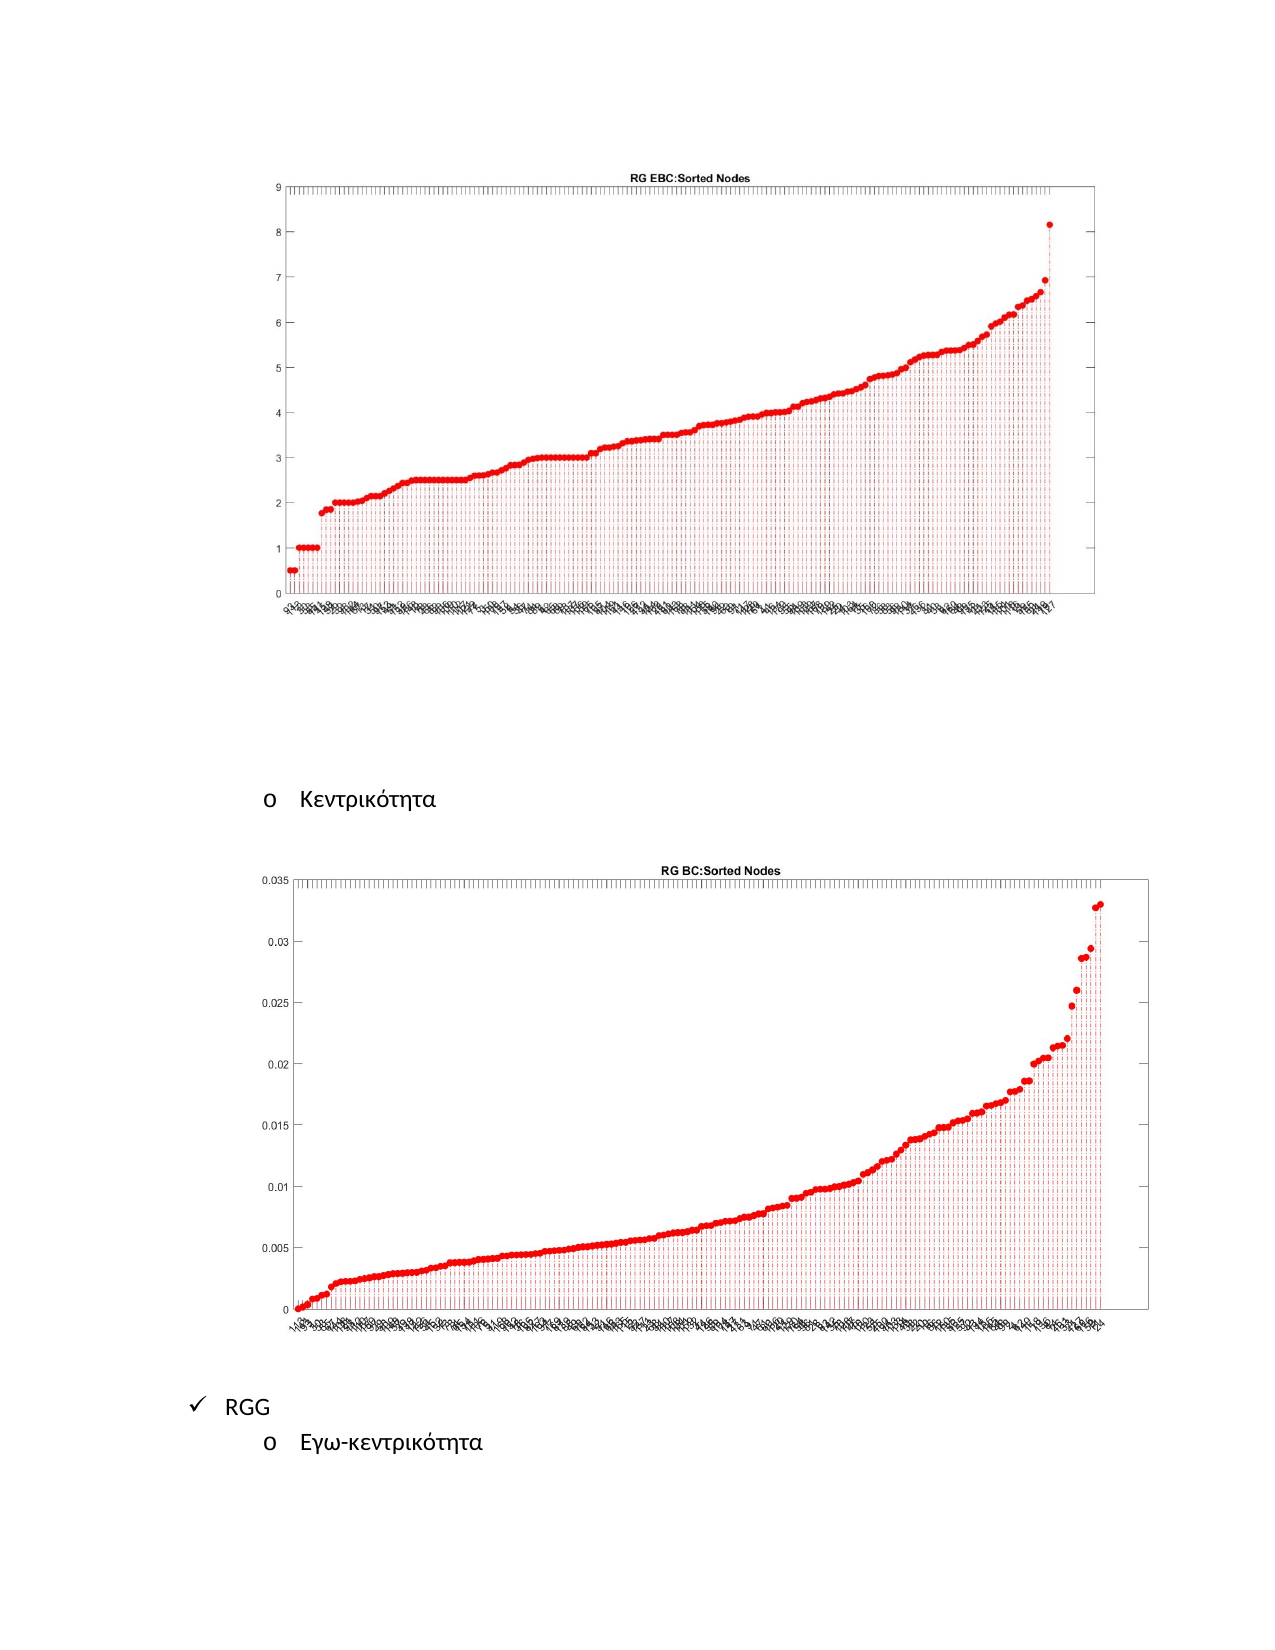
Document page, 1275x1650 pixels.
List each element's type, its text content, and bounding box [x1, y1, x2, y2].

list RGG [187, 1391, 1125, 1421]
list Εγω-κεντρικότητα [262, 1426, 1125, 1458]
picture [150, 150, 1193, 647]
list Κεντρικότητα [262, 783, 1125, 815]
picture [150, 840, 1252, 1366]
